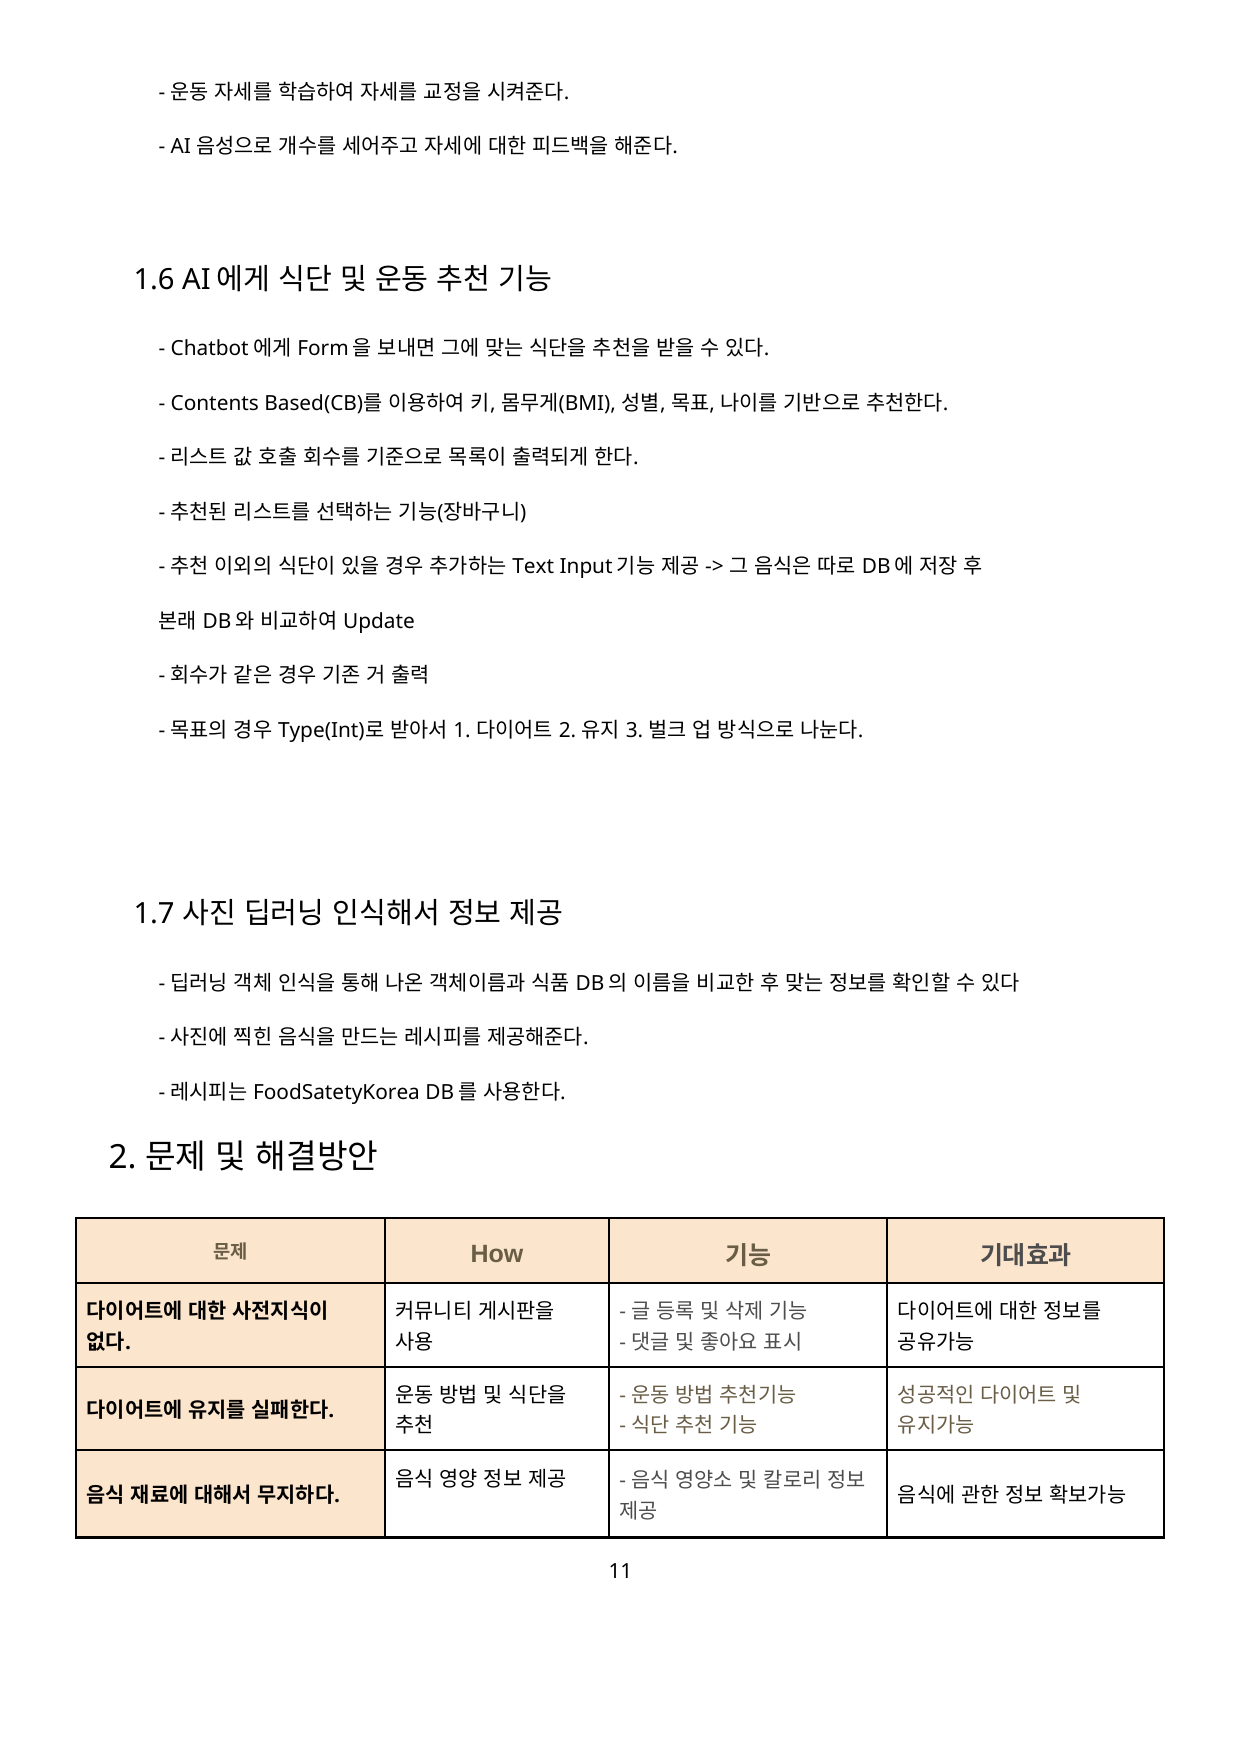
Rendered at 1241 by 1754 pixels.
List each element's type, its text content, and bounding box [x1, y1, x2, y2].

table_header 문제 [77, 1219, 384, 1282]
table_header 기능 [610, 1219, 886, 1282]
table_cell - 글 등록 및 삭제 기능 - 댓글 및 좋아요 표시 [610, 1284, 886, 1366]
table_cell 다이어트에 대한 정보를 공유가능 [888, 1284, 1163, 1366]
table_cell 음식에 관한 정보 확보가능 [888, 1451, 1163, 1536]
table_cell - 운동 방법 추천기능 - 식단 추천 기능 [610, 1368, 886, 1449]
table_cell - 음식 영양소 및 칼로리 정보 제공 [610, 1451, 886, 1536]
table_header 기대효과 [888, 1219, 1163, 1282]
table_cell 커뮤니티 게시판을 사용 [386, 1284, 608, 1366]
table_cell 운동 방법 및 식단을 추천 [386, 1368, 608, 1449]
table_cell 음식 재료에 대해서 무지하다. [77, 1451, 384, 1536]
table_cell 다이어트에 대한 사전지식이 없다. [77, 1284, 384, 1366]
text - 추천된 리스트를 선택하는 기능(장바구니) [75, 495, 1165, 525]
text 2. 문제 및 해결방안 [75, 1129, 1165, 1178]
text - 회수가 같은 경우 기존 거 출력 [75, 658, 1165, 689]
text - 목표의 경우 Type(Int)로 받아서 1. 다이어트 2. 유지 3. 벌크 업 방식으로 나눈다. [75, 713, 1165, 743]
table_cell 다이어트에 유지를 실패한다. [77, 1368, 384, 1449]
text - AI 음성으로 개수를 세어주고 자세에 대한 피드백을 해준다. [75, 129, 1165, 160]
text 본래 DB와 비교하여 Update [75, 604, 1165, 634]
text - 레시피는 FoodSatetyKorea DB를 사용한다. [75, 1075, 1165, 1105]
text 1.7 사진 딥러닝 인식해서 정보 제공 [75, 890, 1165, 932]
text - 운동 자세를 학습하여 자세를 교정을 시켜준다. [75, 75, 1165, 105]
text - 추천 이외의 식단이 있을 경우 추가하는 Text Input기능 제공 -> 그 음식은 따로 DB에 저장 후 [75, 549, 1165, 580]
text - 사진에 찍힌 음식을 만드는 레시피를 제공해준다. [75, 1021, 1165, 1051]
text - 리스트 값 호출 회수를 기준으로 목록이 출력되게 한다. [75, 441, 1165, 471]
text - 딥러닝 객체 인식을 통해 나온 객체이름과 식품 DB의 이름을 비교한 후 맞는 정보를 확인할 수 있다 [75, 966, 1165, 996]
table_header How [386, 1219, 608, 1282]
text - Contents Based(CB)를 이용하여 키, 몸무게(BMI), 성별, 목표, 나이를 기반으로 추천한다. [75, 386, 1165, 416]
text - Chatbot에게 Form을 보내면 그에 맞는 식단을 추천을 받을 수 있다. [75, 332, 1165, 362]
table_cell 음식 영양 정보 제공 [386, 1451, 608, 1536]
text 1.6 AI에게 식단 및 운동 추천 기능 [75, 255, 1165, 298]
table_cell 성공적인 다이어트 및 유지가능 [888, 1368, 1163, 1449]
